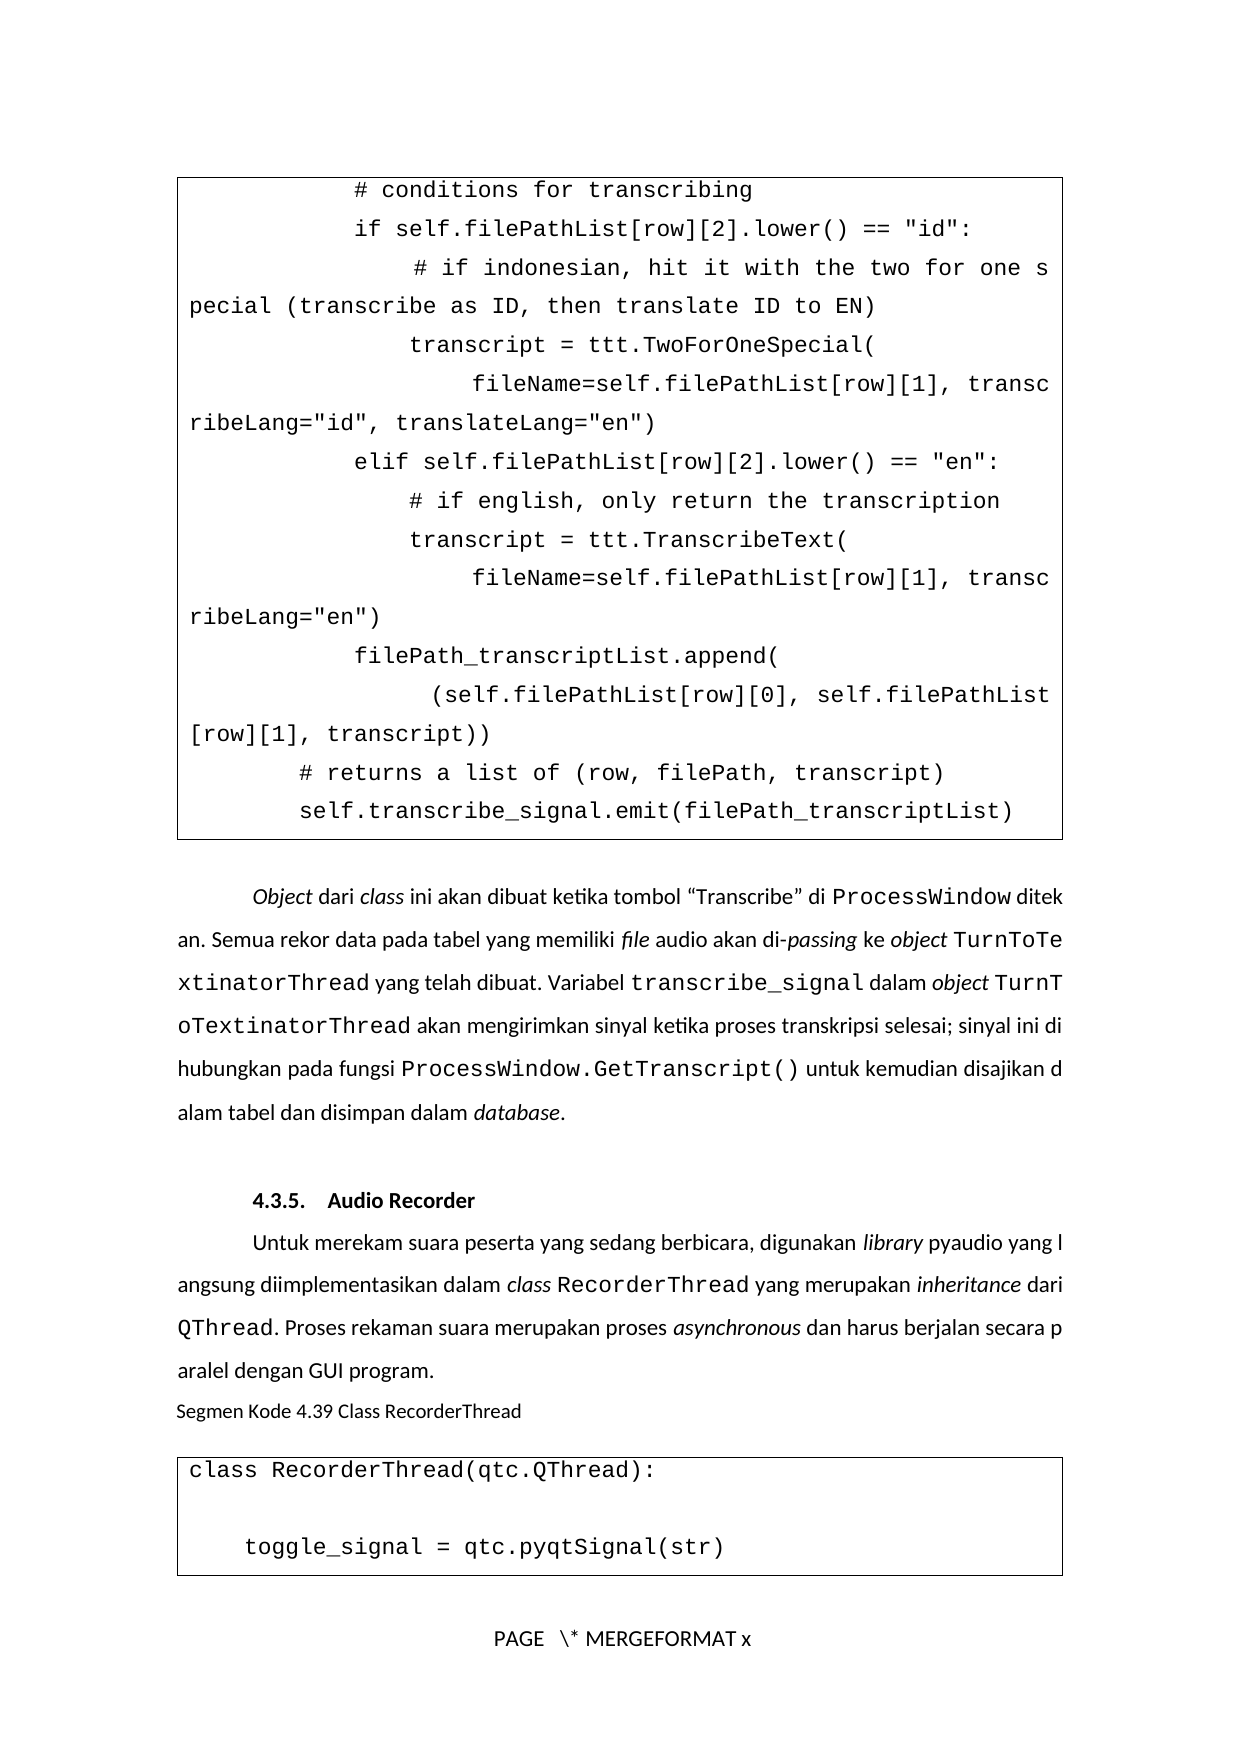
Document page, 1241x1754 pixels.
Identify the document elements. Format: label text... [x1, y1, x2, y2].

text Untuk merekam suara peserta yang sedang berbicara, digunakan library pyaudio yang langsung diimplementasikan dalam class RecorderThread yang merupakan inheritance dari QThread. Proses rekaman suara merupakan proses asynchronous dan harus berjalan secara paralel dengan GUI program. [177, 1228, 1063, 1384]
subtitle Audio Recorder [252, 1186, 1063, 1214]
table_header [178, 1458, 1062, 1575]
text Segmen Kode 4.39 Class RecorderThread [176, 1398, 1063, 1423]
text Object dari class ini akan dibuat ketika tombol “Transcribe” di ProcessWindow ditekan. Semua rekor data pada tabel yang memiliki file audio akan di-passing ke object TurnToTextinatorThread yang telah dibuat. Variabel transcribe_signal dalam object TurnToTextinatorThread akan mengirimkan sinyal ketika proses transkripsi selesai; sinyal ini dihubungkan pada fungsi ProcessWindow.GetTranscript() untuk kemudian disajikan dalam tabel dan disimpan dalam database. [177, 882, 1063, 1126]
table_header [178, 178, 1062, 839]
